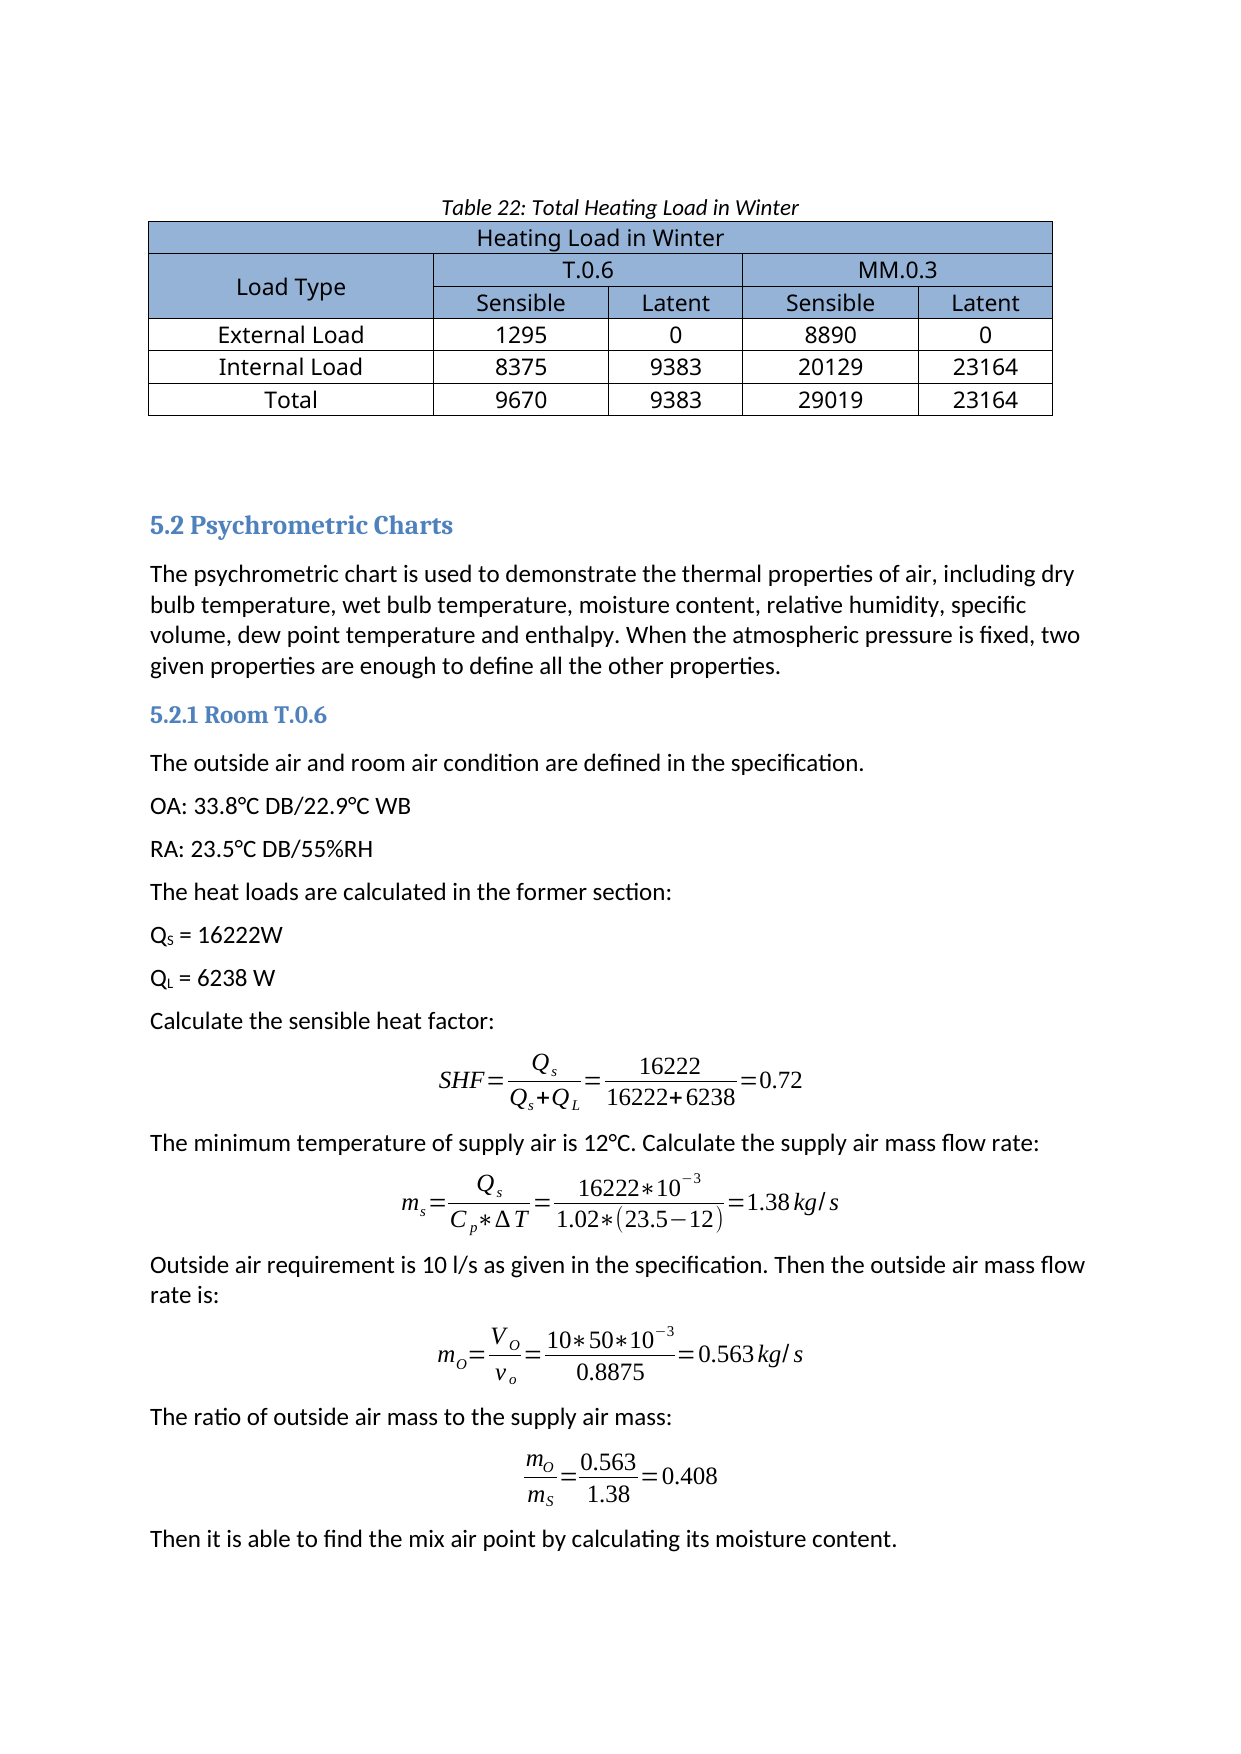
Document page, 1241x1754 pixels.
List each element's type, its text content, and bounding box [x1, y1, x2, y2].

text Table 22: Total Heating Load in Winter [150, 193, 1090, 221]
table_cell 9383 [609, 384, 742, 415]
table_cell 23164 [919, 384, 1052, 415]
table_cell Latent [919, 287, 1052, 318]
text QL = 6238 W [150, 962, 1090, 992]
table_cell T.0.6 [434, 254, 742, 286]
table_cell 9383 [609, 351, 742, 382]
table_cell 0 [919, 319, 1052, 350]
table_cell Latent [609, 287, 742, 318]
table_cell MM.0.3 [743, 254, 1052, 286]
table_cell 29019 [743, 384, 918, 415]
text The heat loads are calculated in the former section: [150, 876, 1090, 906]
table_cell Load Type [149, 254, 433, 318]
table_cell 8890 [743, 319, 918, 350]
table_cell Total [149, 384, 433, 415]
table_cell Internal Load [149, 351, 433, 382]
table_cell Sensible [743, 287, 918, 318]
table_cell Sensible [434, 287, 608, 318]
text The psychrometric chart is used to demonstrate the thermal properties of air, including dry bulb temperature, wet bulb temperature, moisture content, relative humidity, specific volume, dew point temperature and enthalpy. When the atmospheric pressure is fixed, two given properties are enough to define all the other properties. [150, 558, 1090, 681]
text Then it is able to find the mix air point by calculating its moisture content. [150, 1523, 1090, 1553]
text The outside air and room air condition are defined in the specification. [150, 747, 1090, 777]
table_cell 0 [609, 319, 742, 350]
text The ratio of outside air mass to the supply air mass: [150, 1401, 1090, 1432]
table_cell 9670 [434, 384, 608, 415]
text QS = 16222W [150, 919, 1090, 949]
text Outside air requirement is 10 l/s as given in the specification. Then the outside air mass flow rate is: [150, 1249, 1090, 1310]
table_cell External Load [149, 319, 433, 350]
table_cell 1295 [434, 319, 608, 350]
text The minimum temperature of supply air is 12°C. Calculate the supply air mass flow rate: [150, 1127, 1090, 1157]
subtitle 5.2.1 Room T.0.6 [150, 701, 1090, 730]
text RA: 23.5°C DB/55%RH [150, 833, 1090, 863]
text OA: 33.8°C DB/22.9°C WB [150, 790, 1090, 820]
table_cell 8375 [434, 351, 608, 382]
table_cell 20129 [743, 351, 918, 382]
text Calculate the sensible heat factor: [150, 1005, 1090, 1036]
table_header Heating Load in Winter [149, 222, 1052, 253]
subtitle 5.2 Psychrometric Charts [150, 510, 1090, 541]
table_cell 23164 [919, 351, 1052, 382]
